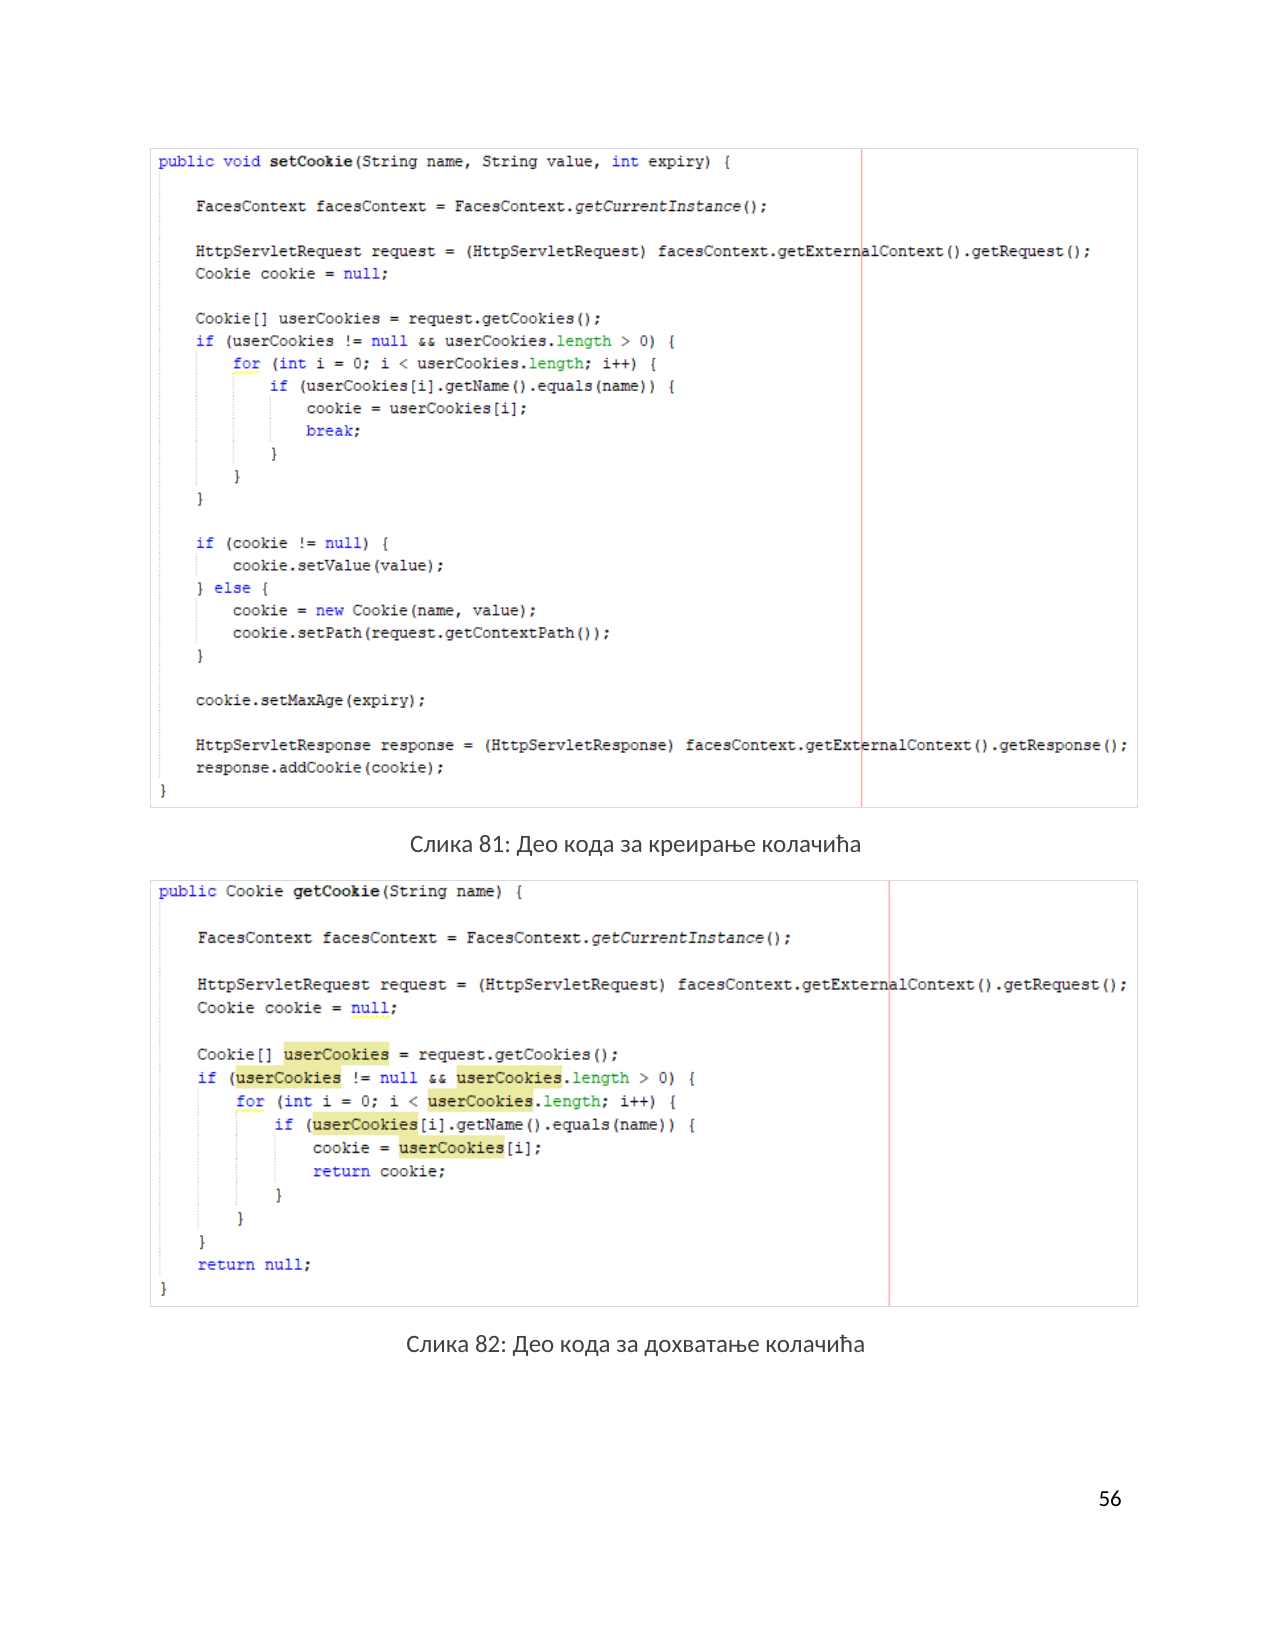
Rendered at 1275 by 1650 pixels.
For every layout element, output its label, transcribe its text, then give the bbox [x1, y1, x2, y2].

text Слика 82: Део кода за дохватање колачића [150, 1328, 1121, 1358]
picture [151, 149, 1137, 807]
text Слика 81: Део кода за креирање колачића [150, 828, 1121, 859]
picture [151, 881, 1137, 1306]
